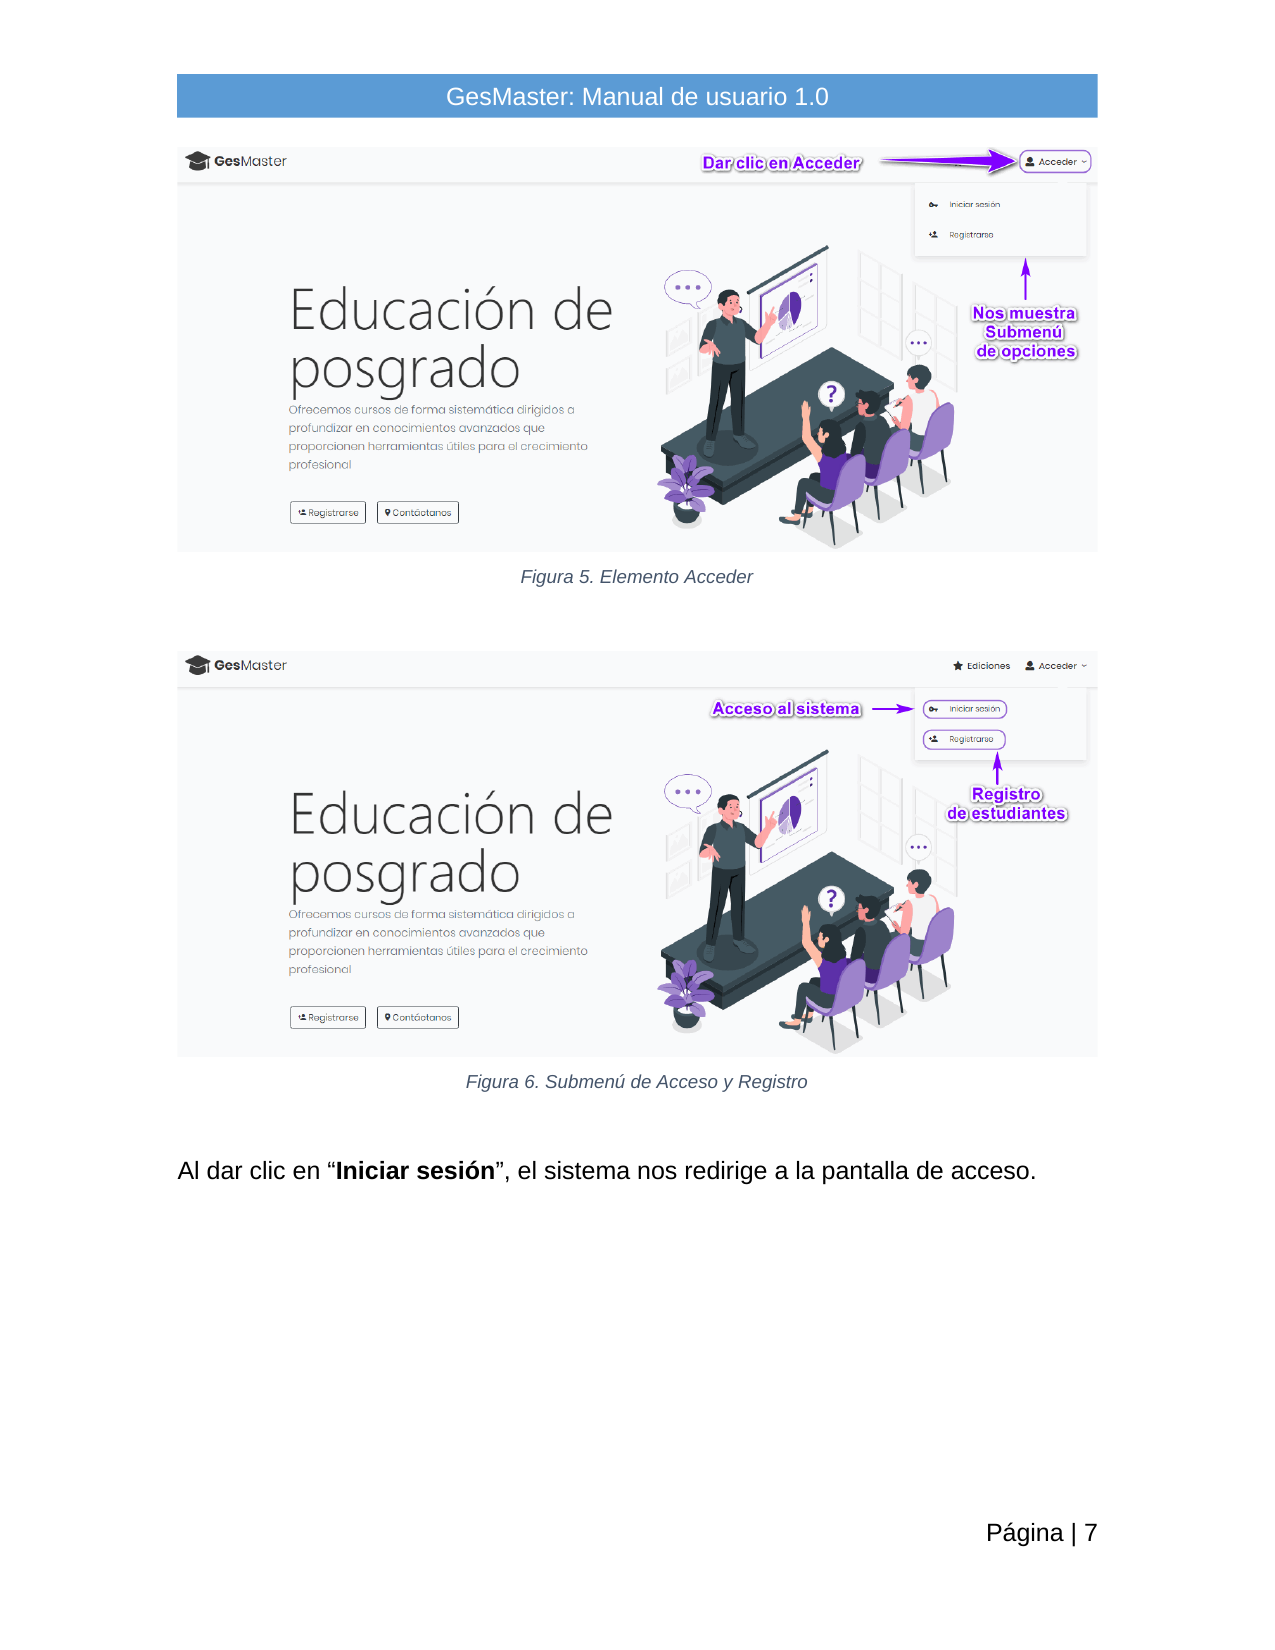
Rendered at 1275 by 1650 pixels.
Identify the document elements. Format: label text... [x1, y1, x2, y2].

picture [177, 651, 1098, 1057]
text Figura 5. Elemento Acceder [177, 566, 1098, 588]
text Al dar clic en “Iniciar sesión”, el sistema nos redirige a la pantalla de acceso. [177, 1156, 1098, 1185]
text Figura 6. Submenú de Acceso y Registro [177, 1071, 1098, 1092]
picture [177, 147, 1098, 552]
